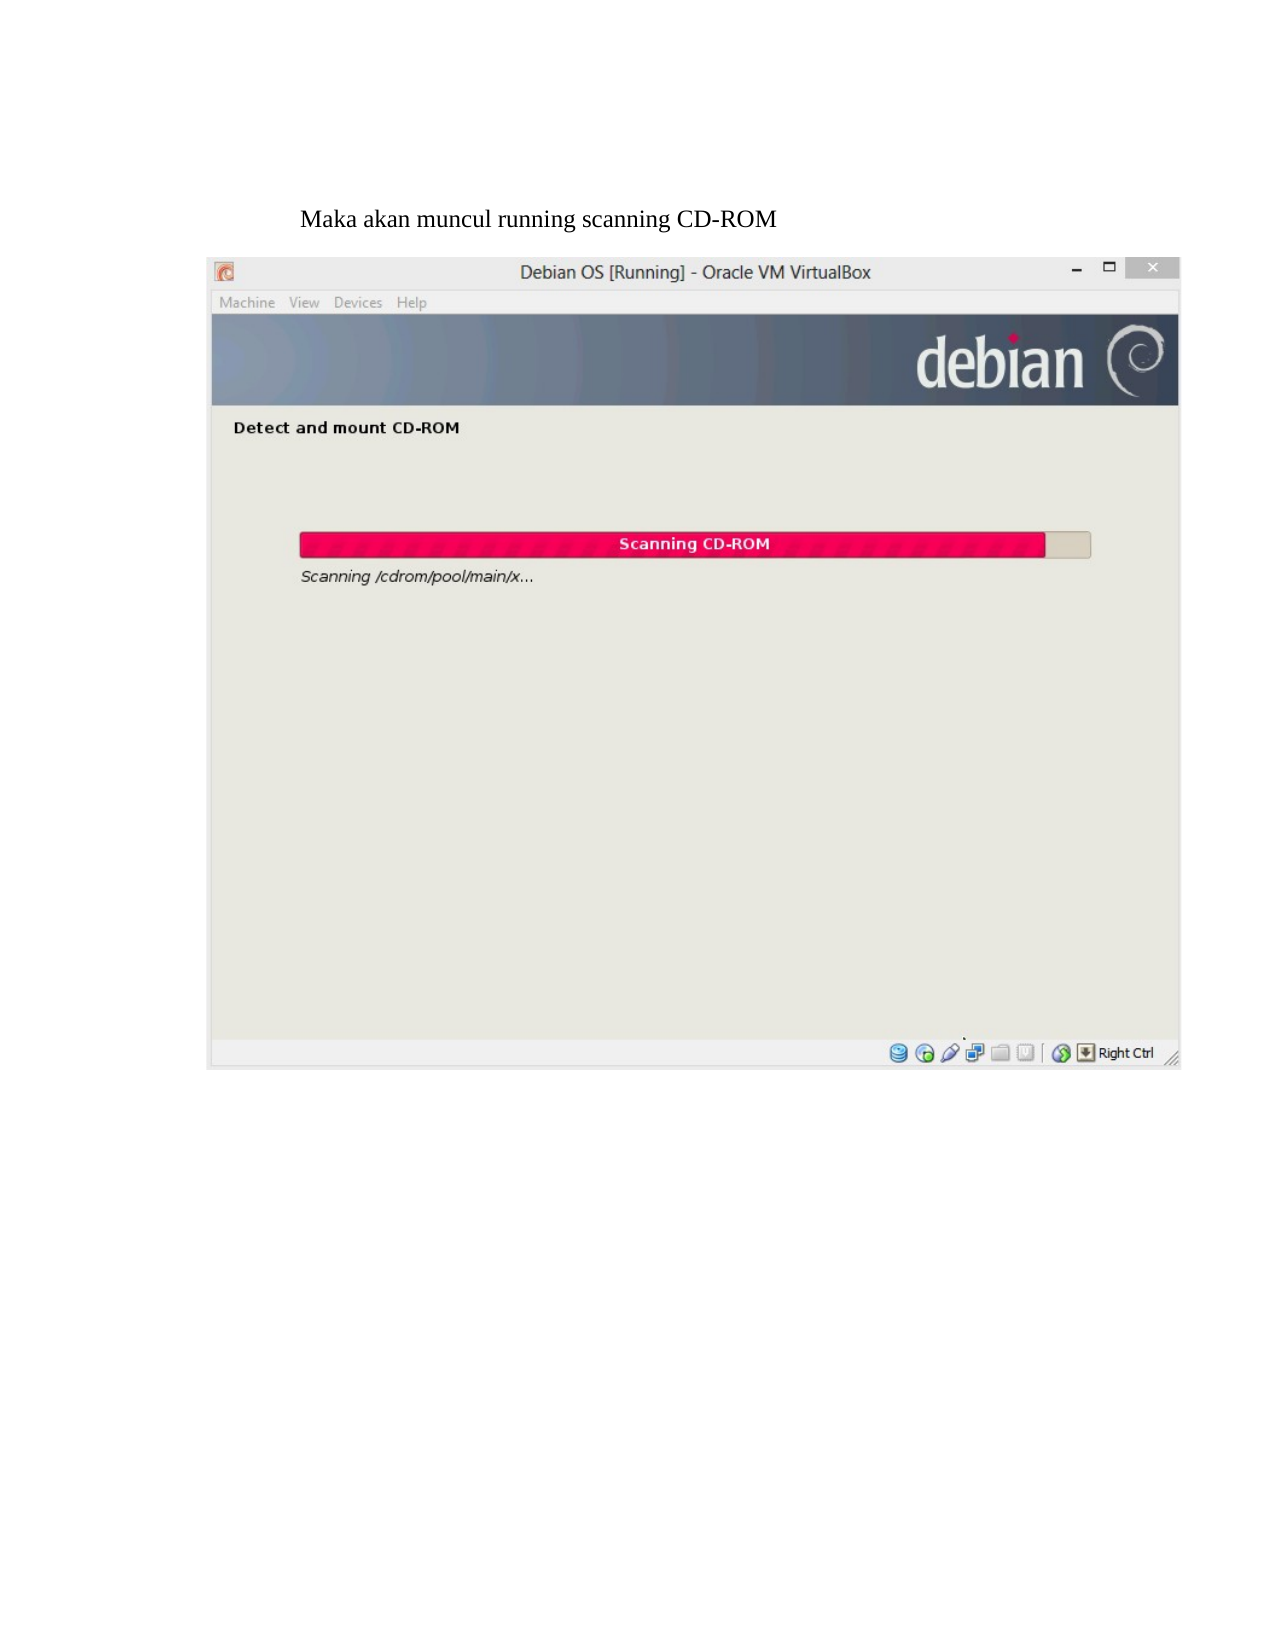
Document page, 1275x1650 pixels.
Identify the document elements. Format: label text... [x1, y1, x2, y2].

text Maka akan muncul running scanning CD-ROM [281, 204, 1125, 233]
picture [206, 257, 1182, 1070]
